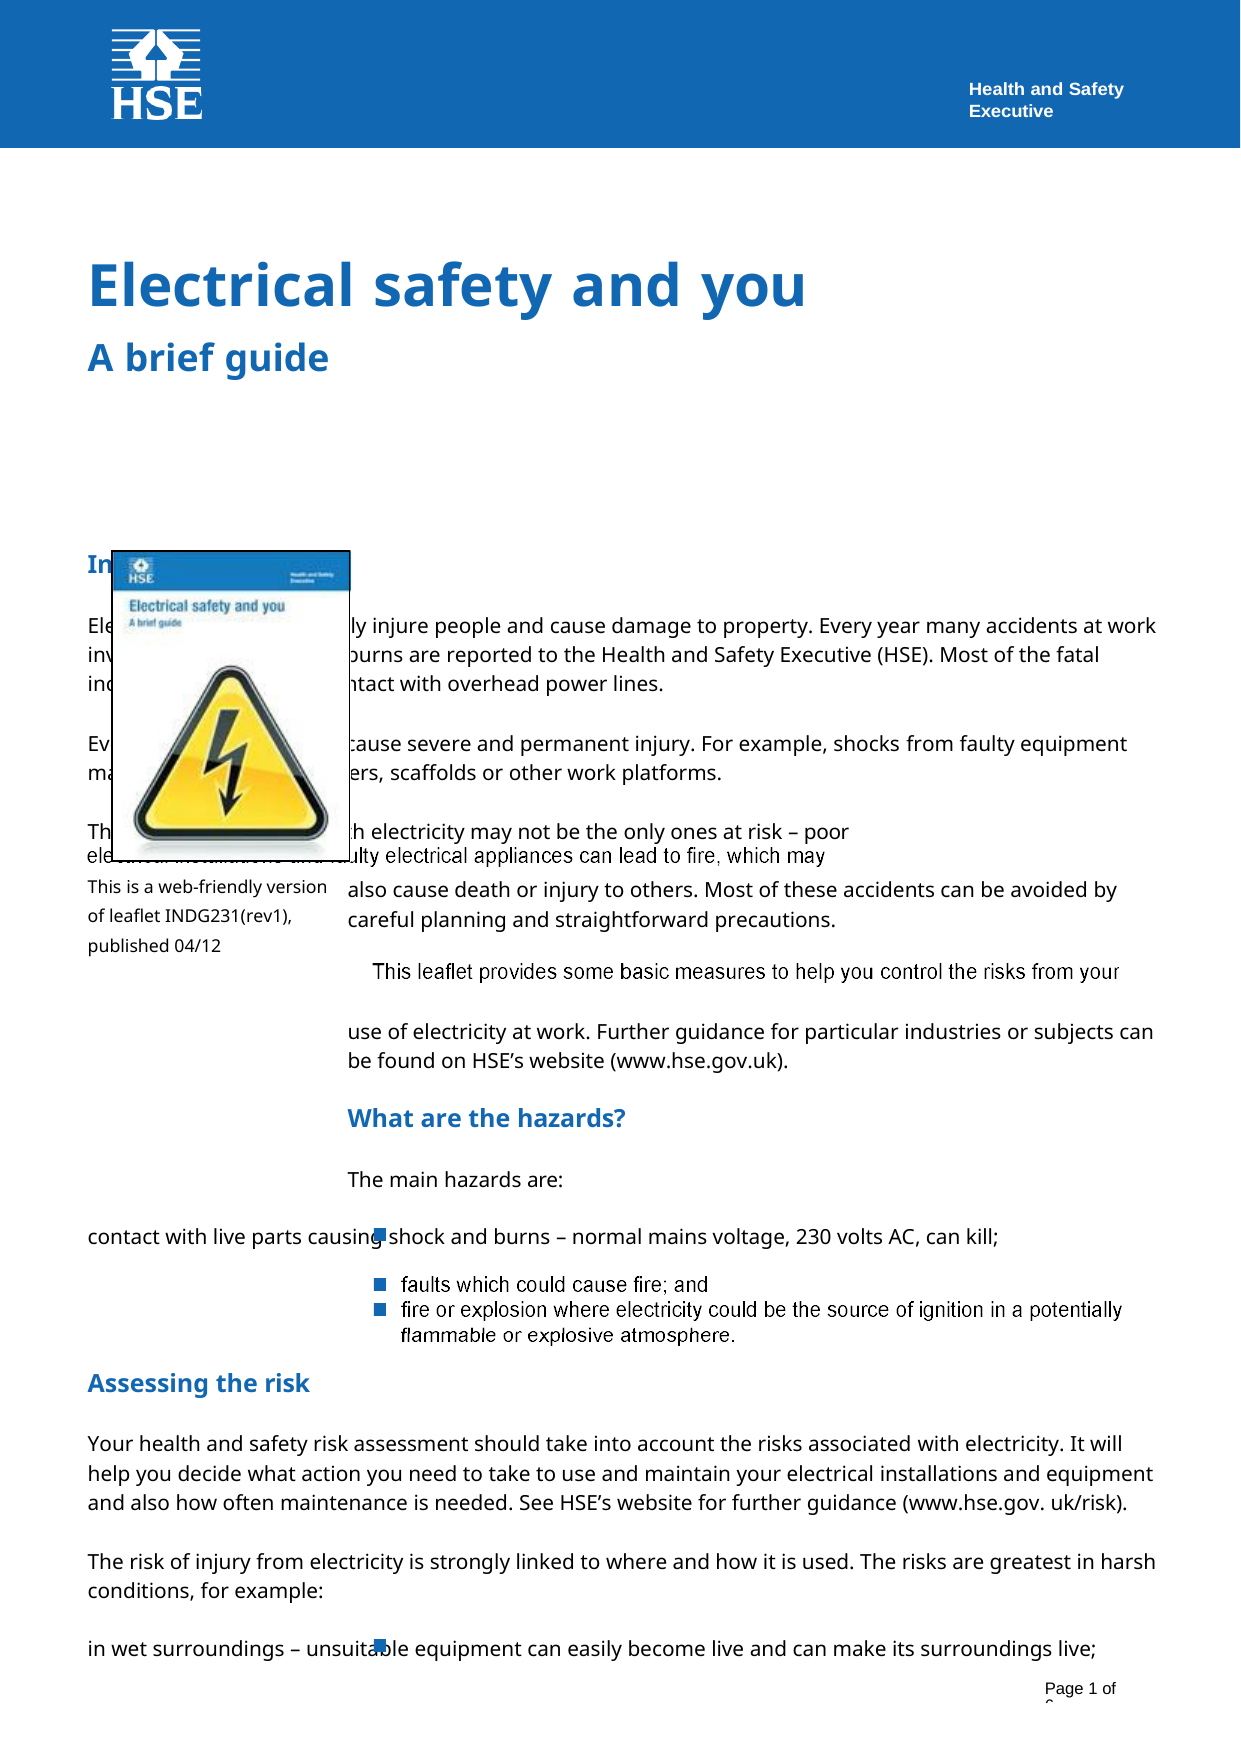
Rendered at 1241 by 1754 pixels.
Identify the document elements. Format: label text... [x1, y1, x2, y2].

picture [373, 1228, 386, 1241]
text The risk of injury from electricity is strongly linked to where and how it is used. The risks are greatest in harsh conditions, for example: [87, 1547, 1167, 1605]
text A brief guide [87, 332, 1167, 383]
picture [146, 86, 172, 120]
text Even non-fatal shocks can cause severe and permanent injury. For example, shocks from faulty equipment may lead to falls from ladders, scaffolds or other work platforms. [351, 729, 1167, 786]
picture [372, 963, 1119, 983]
text Your health and safety risk assessment should take into account the risks associated with electricity. It will help you decide what action you need to take to use and maintain your electrical installations and equipment and also how often maintenance is needed. See HSE’s website for further guidance (www.hse.gov. uk/risk). [87, 1429, 1167, 1516]
picture [401, 1301, 1122, 1346]
picture [111, 87, 143, 119]
picture [87, 589, 825, 867]
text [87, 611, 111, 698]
text The main hazards are: [347, 1165, 1167, 1193]
text in wet surroundings – unsuitable equipment can easily become live and can make its surroundings live; [87, 1634, 1167, 1662]
text Electrical safety and you [87, 257, 1167, 319]
picture [373, 1303, 386, 1316]
text use of electricity at work. Further guidance for particular industries or subjects can be found on HSE’s website (www.hse.gov.uk). [347, 1017, 1167, 1075]
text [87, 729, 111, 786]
picture [113, 552, 349, 860]
picture [373, 1278, 386, 1291]
text Electricity can kill or severely injure people and cause damage to property. Every year many accidents at work involving electric shock or burns are reported to the Health and Safety Executive (HSE). Most of the fatal incidents are caused by contact with overhead power lines. [351, 611, 1167, 698]
picture [401, 1276, 707, 1295]
subtitle Introduction [87, 547, 1167, 581]
subtitle What are the hazards? [347, 1101, 1167, 1135]
text contact with live parts causing shock and burns – normal mains voltage, 230 volts AC, can kill; [87, 1222, 1167, 1251]
text also cause death or injury to others. Most of these accidents can be avoided by careful planning and straightforward precautions. [347, 876, 1167, 933]
subtitle Assessing the risk [87, 1366, 1167, 1399]
text This is a web-friendly version of leaflet INDG231(rev1), published 04/12 [87, 874, 340, 957]
text Those using or working with electricity may not be the only ones at risk – poor [351, 817, 1167, 846]
picture [175, 87, 202, 119]
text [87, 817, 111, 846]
picture [373, 1639, 386, 1652]
